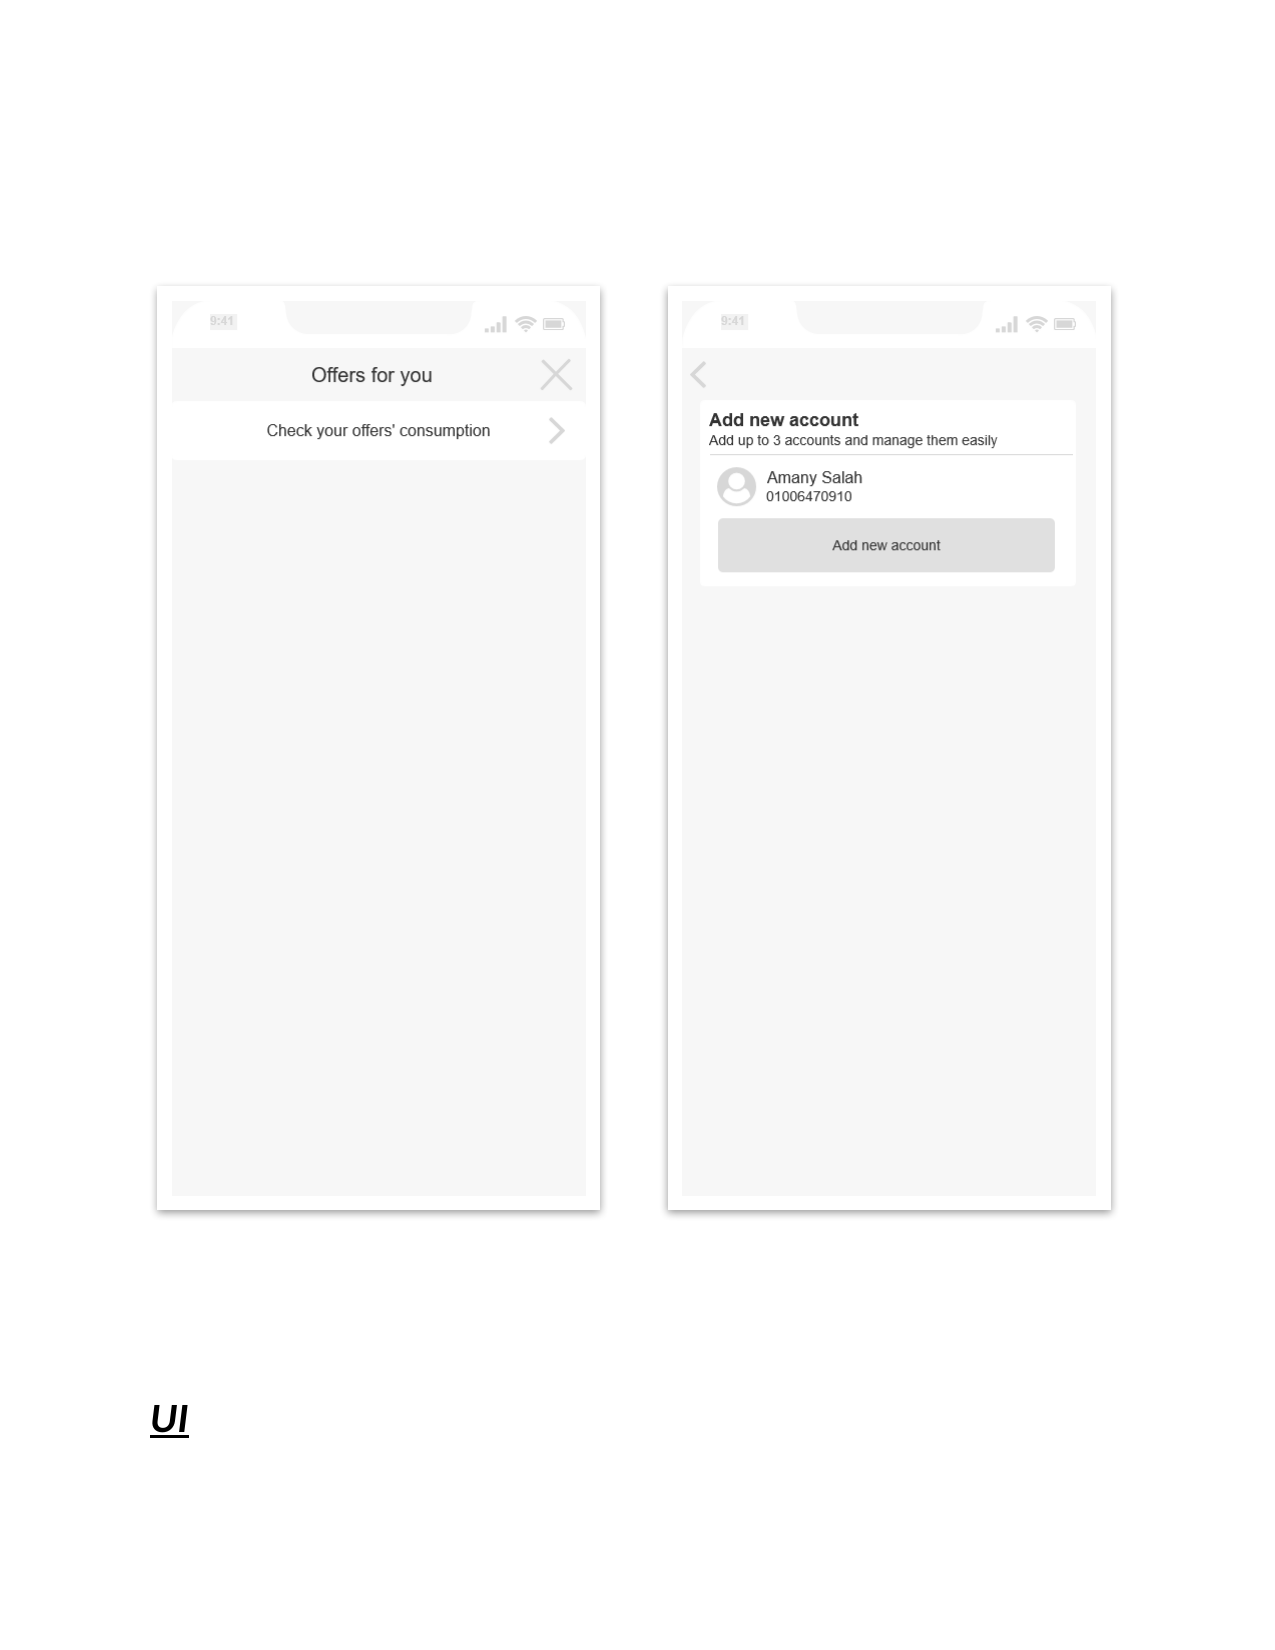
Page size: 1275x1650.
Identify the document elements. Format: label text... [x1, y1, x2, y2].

text UI [150, 1392, 1125, 1443]
picture [172, 301, 586, 1196]
picture [682, 301, 1096, 1196]
